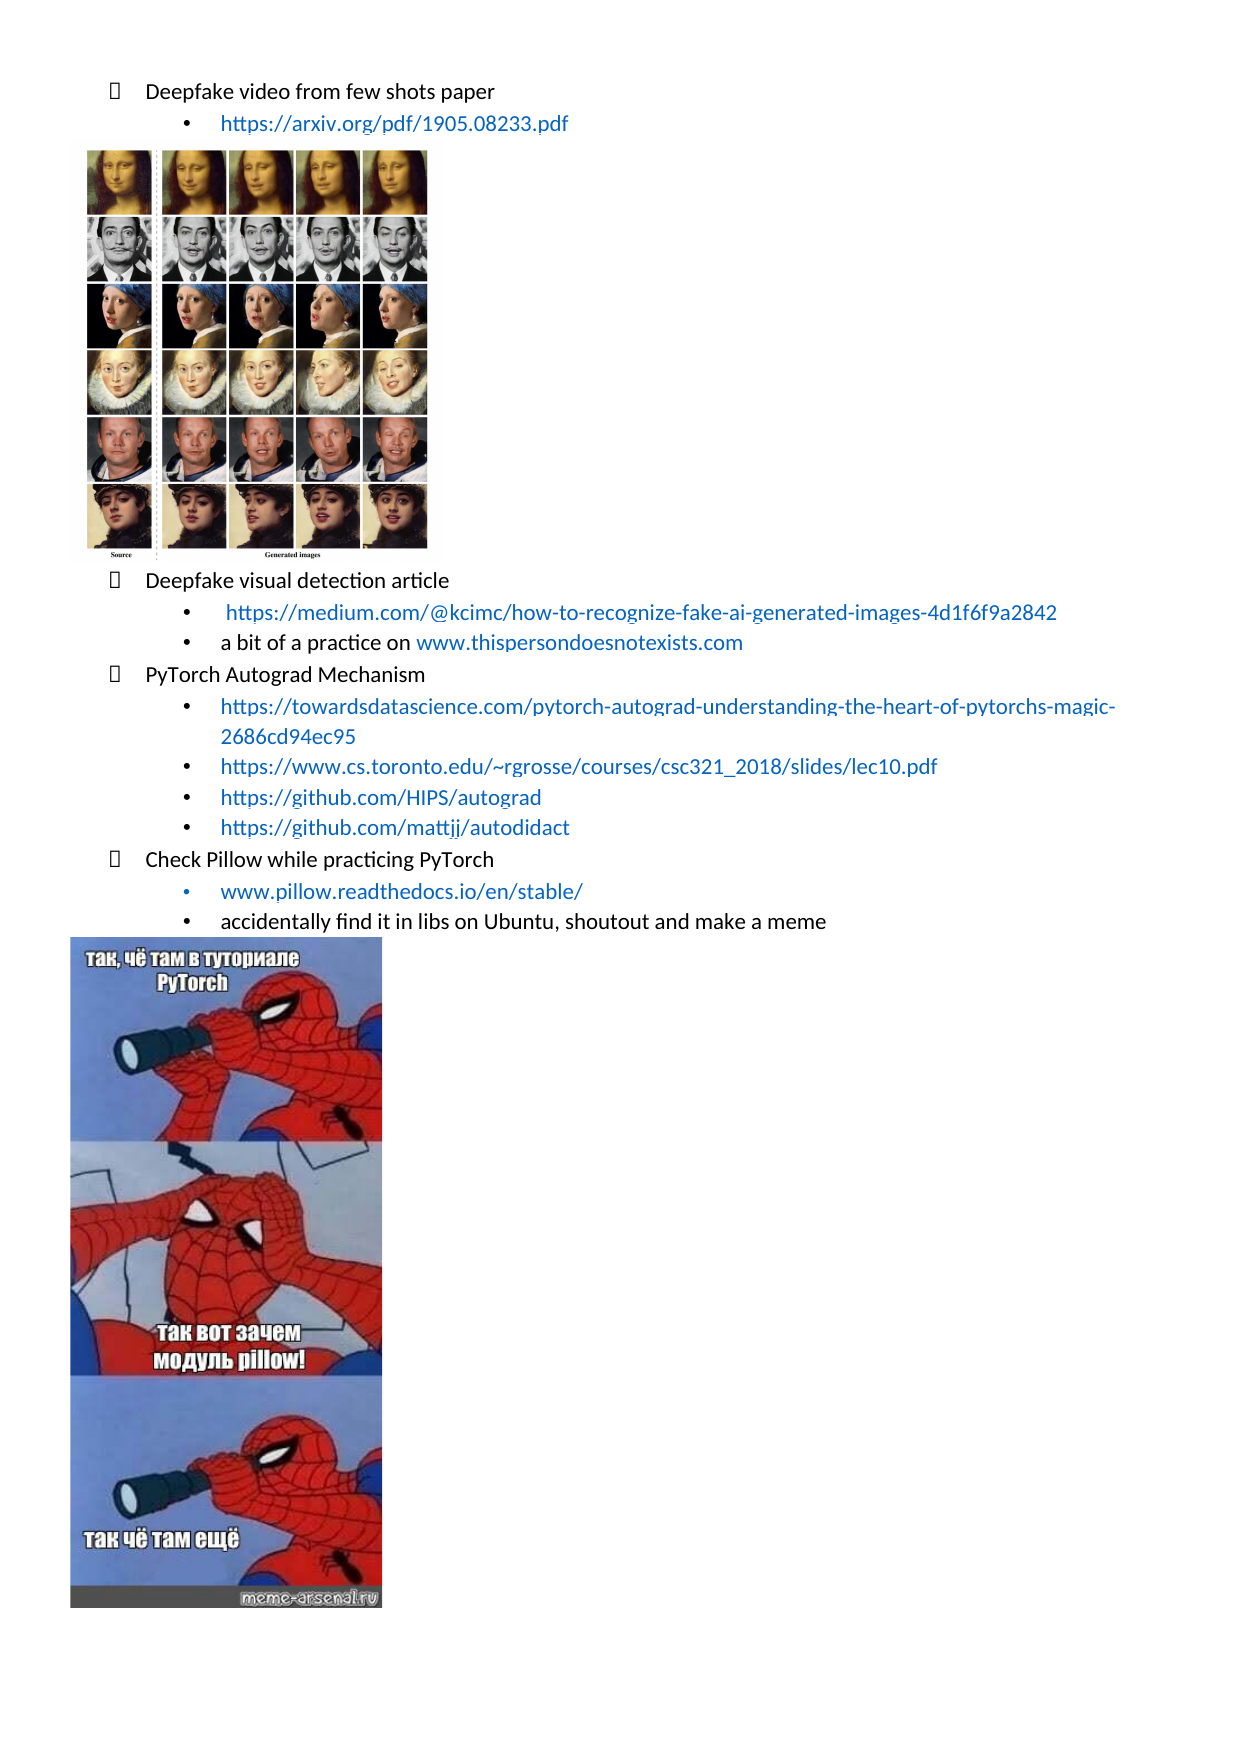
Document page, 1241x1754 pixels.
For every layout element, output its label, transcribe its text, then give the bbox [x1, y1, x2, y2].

list Check Pillow while practicing PyTorch [108, 843, 1162, 874]
list https://medium.com/@kcimc/how-to-recognize-fake-ai-generated-images-4d1f6f9a2842 [183, 598, 1162, 626]
list https://github.com/mattjj/autodidact [183, 813, 1162, 841]
list https://www.cs.toronto.edu/~rgrosse/courses/csc321_2018/slides/lec10.pdf [183, 752, 1162, 781]
list a bit of a practice on www.thispersondoesnotexists.com [183, 628, 1162, 656]
picture [70, 138, 445, 562]
picture [70, 937, 383, 1608]
list Deepfake video from few shots paper [108, 75, 1162, 106]
list https://towardsdatascience.com/pytorch-autograd-understanding-the-heart-of-pytorchs-magic-2686cd94ec95 [183, 692, 1162, 750]
list accidentally find it in libs on Ubuntu, shoutout and make a meme [183, 907, 1162, 935]
list PyTorch Autograd Mechanism [108, 658, 1162, 689]
list www.pillow.readthedocs.io/en/stable/ [183, 877, 1162, 905]
list https://arxiv.org/pdf/1905.08233.pdf [183, 109, 1162, 137]
list https://github.com/HIPS/autograd [183, 783, 1162, 811]
list Deepfake visual detection article [108, 564, 1162, 595]
